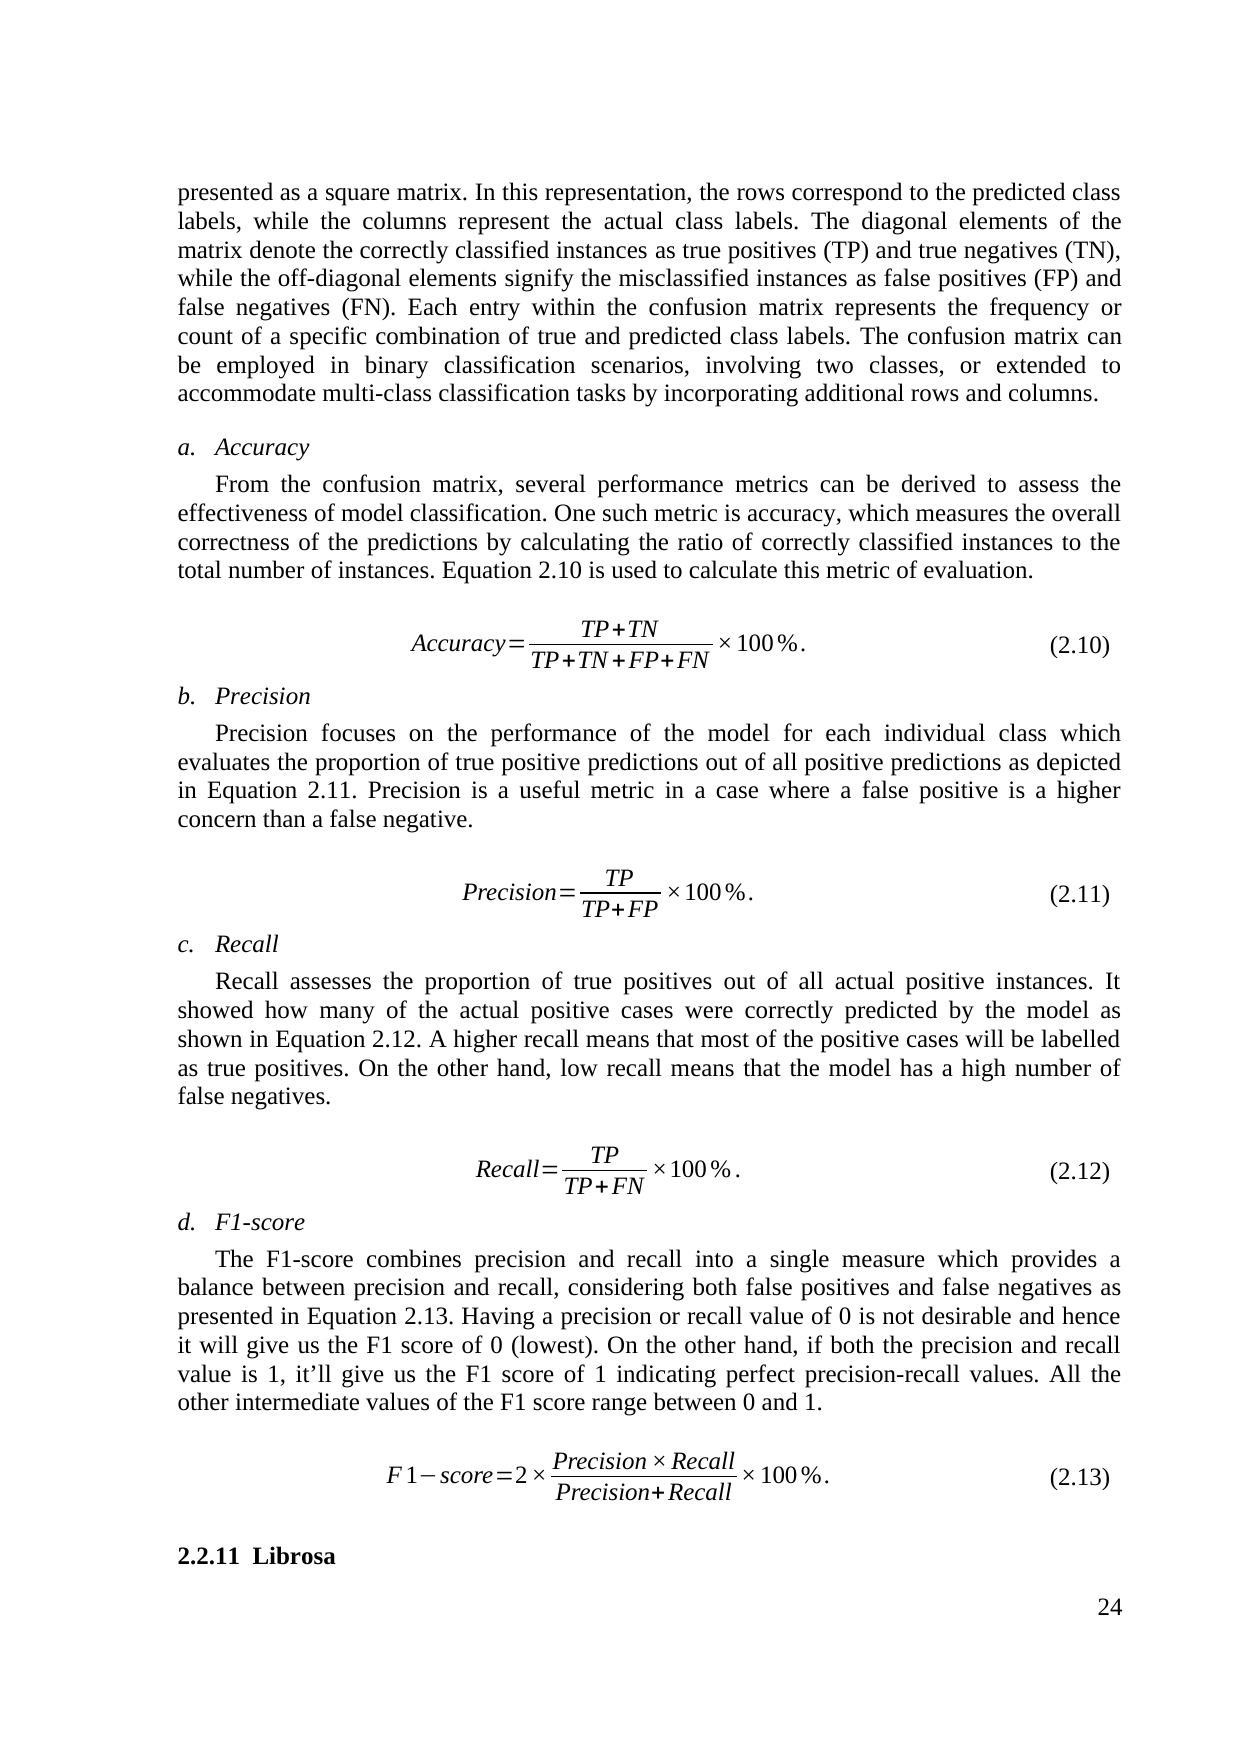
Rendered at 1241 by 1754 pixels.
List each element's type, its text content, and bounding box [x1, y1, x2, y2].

text Precision focuses on the performance of the model for each individual class which evaluates the proportion of true positive predictions out of all positive predictions as depicted in Equation 2.11. Precision is a useful metric in a case where a false positive is a higher concern than a false negative. [177, 718, 1122, 833]
subtitle Librosa [177, 1541, 1122, 1570]
list F1-score [177, 1207, 1122, 1235]
table_header [177, 858, 1038, 929]
table_header (2.12) [1038, 1135, 1121, 1207]
table_header (2.13) [1038, 1441, 1121, 1513]
list Precision [177, 681, 1122, 709]
table_header [177, 609, 1038, 681]
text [177, 177, 1122, 407]
list Recall [177, 929, 1122, 958]
table_header (2.10) [1038, 609, 1121, 681]
list Accuracy [177, 432, 1122, 461]
table_header [177, 1441, 1038, 1513]
table_header [177, 1135, 1038, 1207]
table_header (2.11) [1038, 858, 1121, 929]
text Recall assesses the proportion of true positives out of all actual positive instances. It showed how many of the actual positive cases were correctly predicted by the model as shown in Equation 2.12. A higher recall means that most of the positive cases will be labelled as true positives. On the other hand, low recall means that the model has a high number of false negatives. [177, 966, 1122, 1110]
text The F1-score combines precision and recall into a single measure which provides a balance between precision and recall, considering both false positives and false negatives as presented in Equation 2.13. Having a precision or recall value of 0 is not desirable and hence it will give us the F1 score of 0 (lowest). On the other hand, if both the precision and recall value is 1, it’ll give us the F1 score of 1 indicating perfect precision-recall values. All the other intermediate values of the F1 score range between 0 and 1. [177, 1244, 1122, 1416]
text From the confusion matrix, several performance metrics can be derived to assess the effectiveness of model classification. One such metric is accuracy, which measures the overall correctness of the predictions by calculating the ratio of correctly classified instances to the total number of instances. Equation 2.10 is used to calculate this metric of evaluation. [177, 469, 1122, 584]
